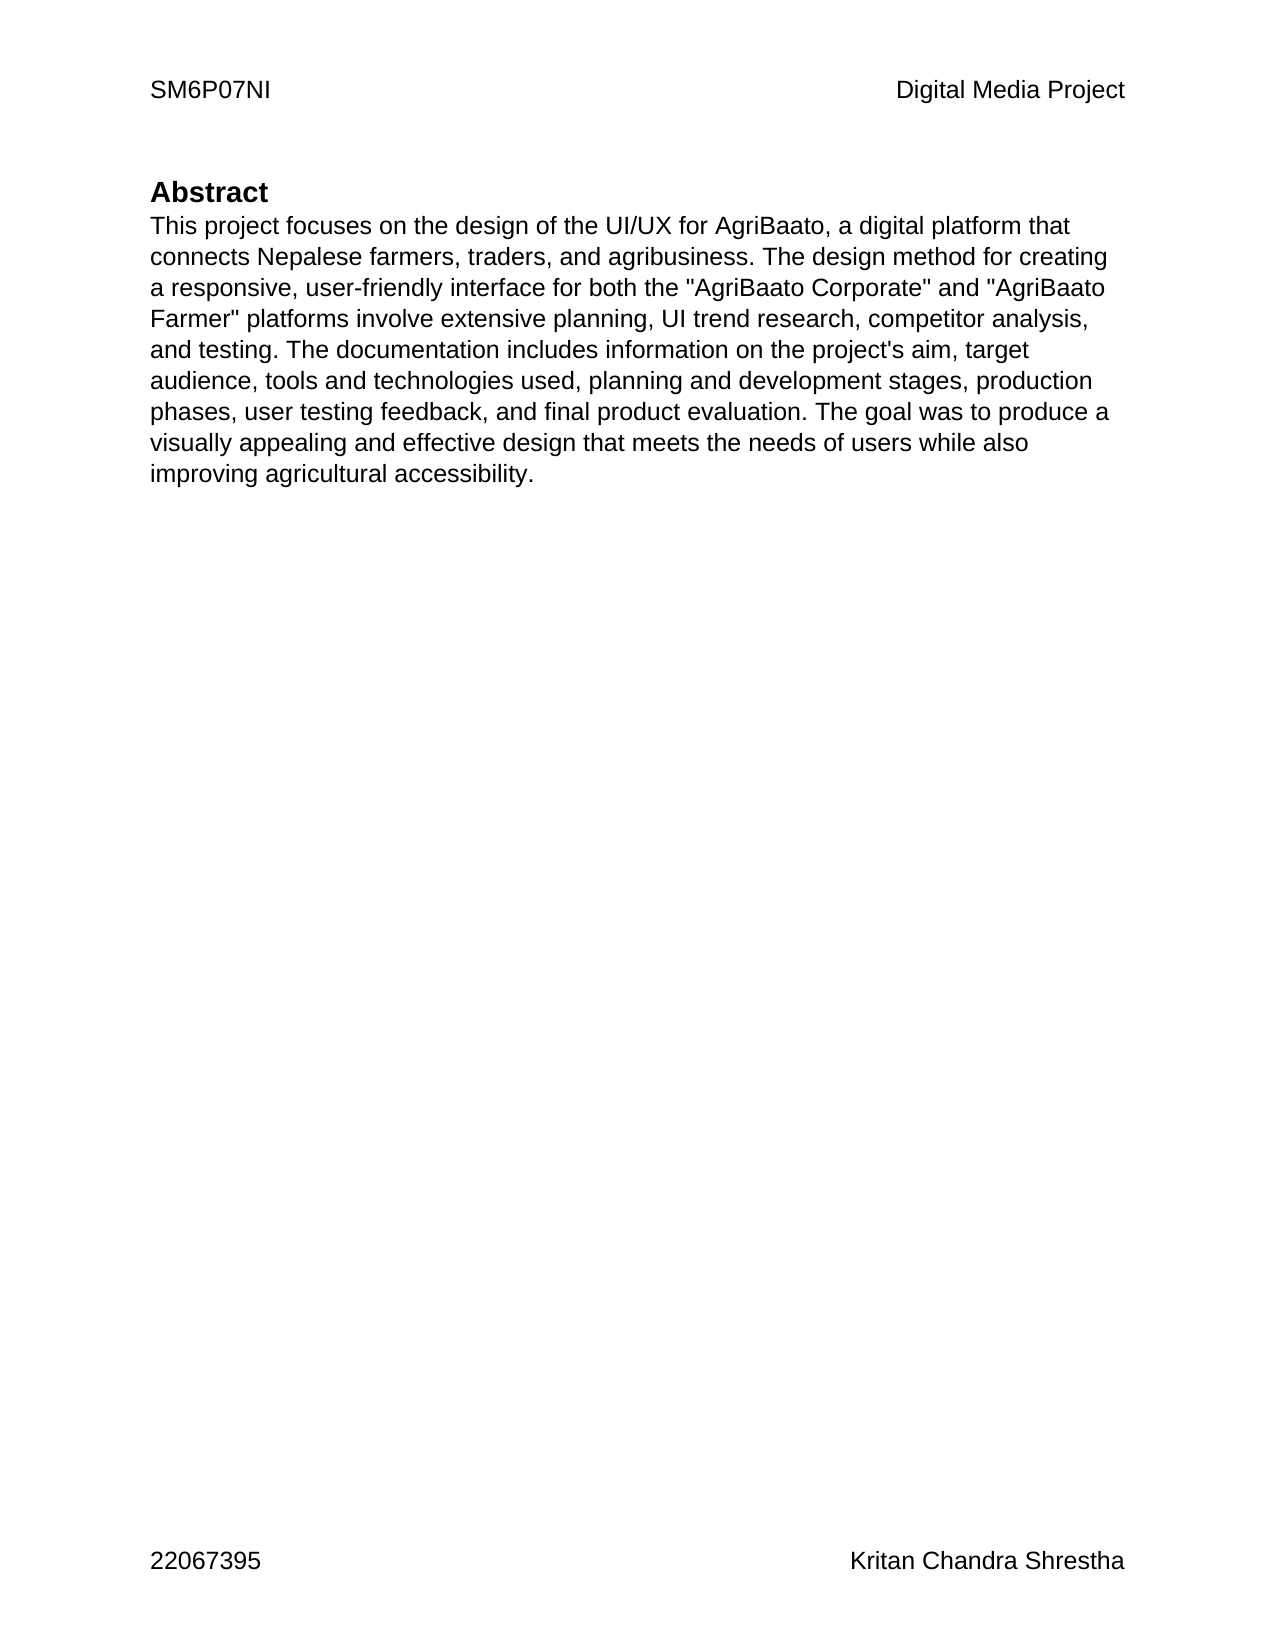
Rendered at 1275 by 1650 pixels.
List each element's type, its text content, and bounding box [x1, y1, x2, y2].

text This project focuses on the design of the UI/UX for AgriBaato, a digital platform that connects Nepalese farmers, traders, and agribusiness. The design method for creating a responsive, user-friendly interface for both the "AgriBaato Corporate" and "AgriBaato Farmer" platforms involve extensive planning, UI trend research, competitor analysis, and testing. The documentation includes information on the project's aim, target audience, tools and technologies used, planning and development stages, production phases, user testing feedback, and final product evaluation. The goal was to produce a visually appealing and effective design that meets the needs of users while also improving agricultural accessibility. [150, 211, 1125, 488]
subtitle Abstract [150, 175, 1125, 208]
